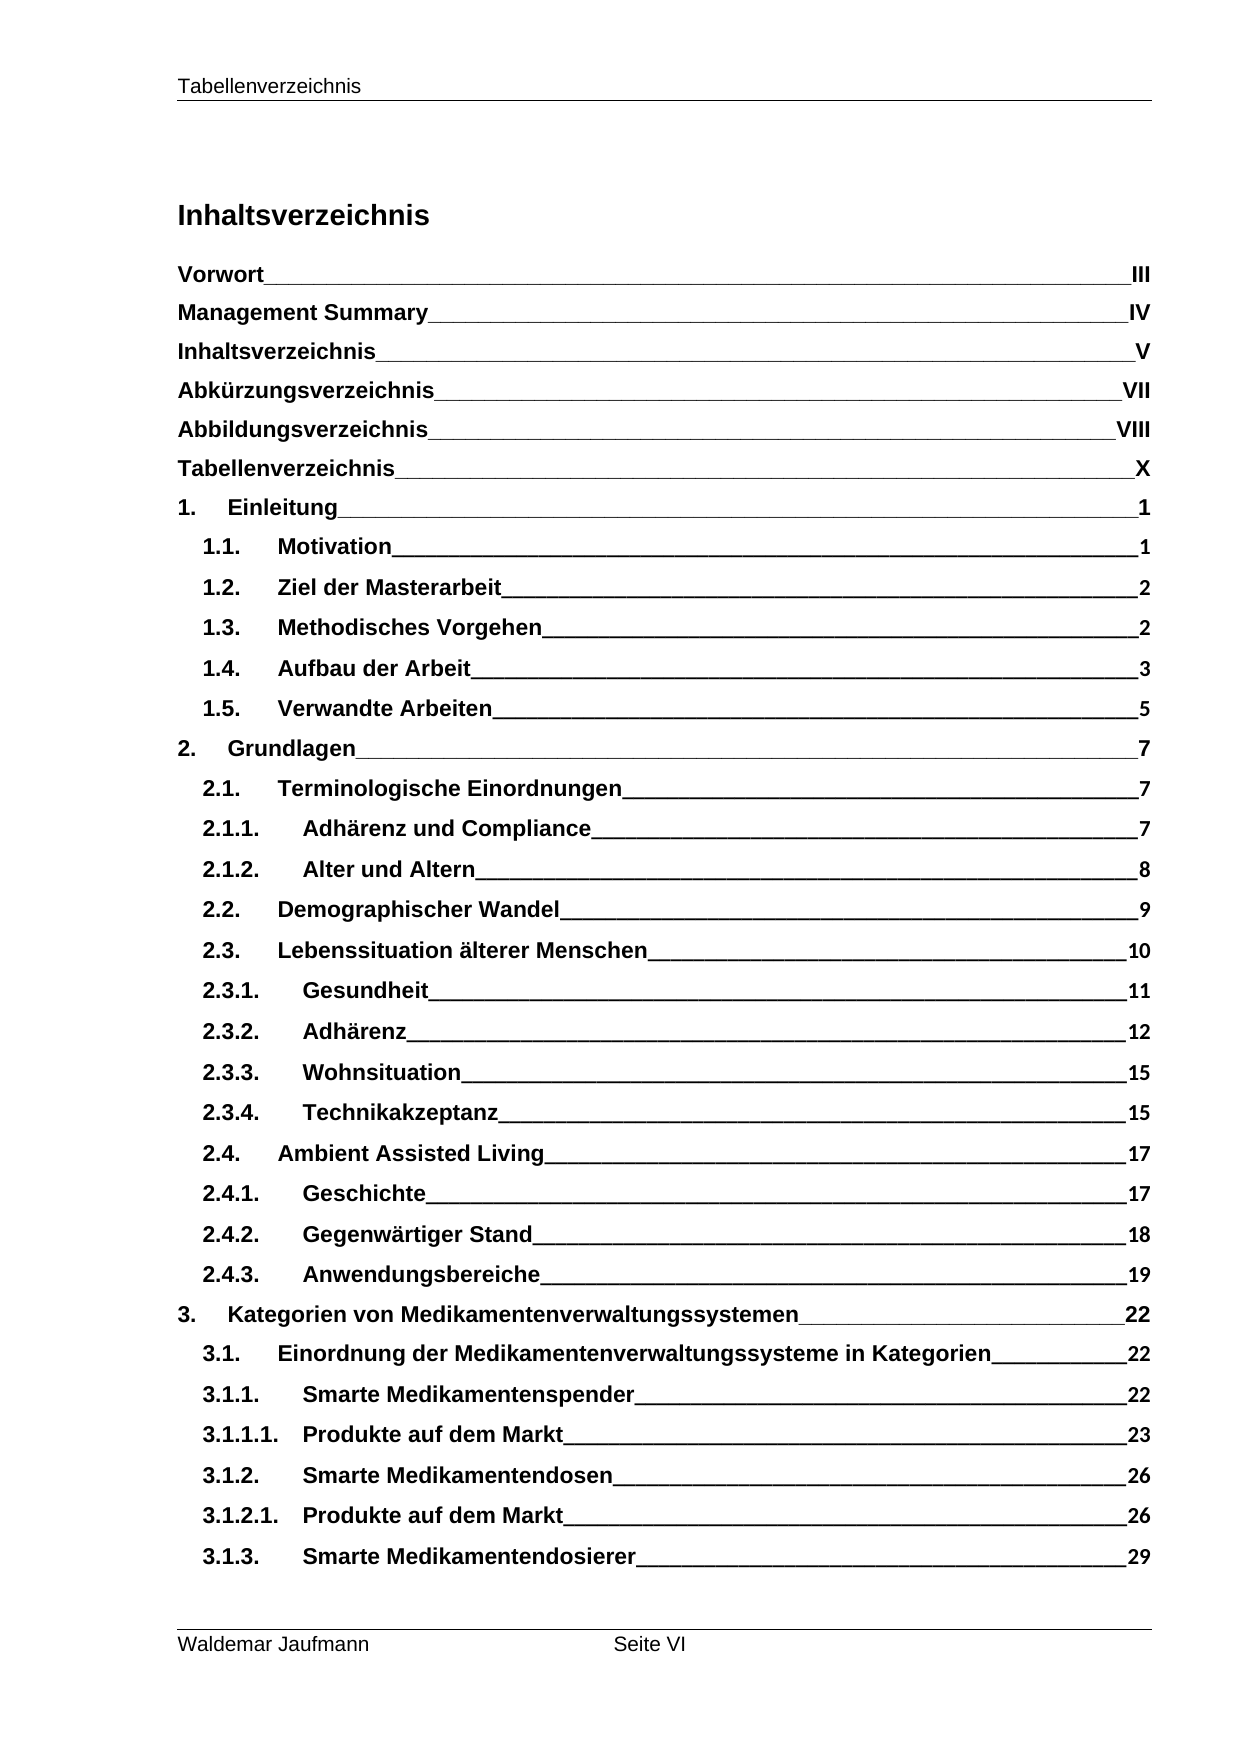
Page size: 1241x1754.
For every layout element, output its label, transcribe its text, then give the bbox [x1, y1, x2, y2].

text Tabellenverzeichnis X [177, 455, 1152, 481]
text 1.5. Verwandte Arbeiten 5 [202, 694, 1152, 723]
text Vorwort III [177, 261, 1152, 287]
text 3.1. Einordnung der Medikamentenverwaltungssysteme in Kategorien 22 [202, 1339, 1152, 1368]
text Abbildungsverzeichnis VIII [177, 416, 1152, 442]
text 3.1.2. Smarte Medikamentendosen 26 [202, 1461, 1152, 1489]
text 2.3.2. Adhärenz 12 [202, 1017, 1152, 1045]
text 2.3.4. Technikakzeptanz 15 [202, 1098, 1152, 1126]
text Inhaltsverzeichnis V [177, 338, 1152, 364]
subtitle Inhaltsverzeichnis [177, 198, 1152, 231]
text Management Summary IV [177, 299, 1152, 326]
text 1.2. Ziel der Masterarbeit 2 [202, 573, 1152, 601]
text 2.3.1. Gesundheit 11 [202, 977, 1152, 1004]
text 3.1.1.1. Produkte auf dem Markt 23 [202, 1421, 1152, 1449]
text 2.4.1. Geschichte 17 [202, 1179, 1152, 1207]
text 2.4. Ambient Assisted Living 17 [202, 1139, 1152, 1167]
text 2. Grundlagen 7 [177, 735, 1152, 761]
text 1. Einleitung 1 [177, 494, 1152, 520]
text 3.1.1. Smarte Medikamentenspender 22 [202, 1380, 1152, 1408]
text 2.1.1. Adhärenz und Compliance 7 [202, 814, 1152, 842]
text 2.3. Lebenssituation älterer Menschen 10 [202, 936, 1152, 964]
text 2.2. Demographischer Wandel 9 [202, 896, 1152, 923]
text 2.4.2. Gegenwärtiger Stand 18 [202, 1220, 1152, 1248]
text 3. Kategorien von Medikamentenverwaltungssystemen 22 [177, 1301, 1152, 1327]
text 2.4.3. Anwendungsbereiche 19 [202, 1260, 1152, 1288]
text 1.1. Motivation 1 [202, 532, 1152, 561]
text 3.1.3. Smarte Medikamentendosierer 29 [202, 1542, 1152, 1570]
text 2.1.2. Alter und Altern 8 [202, 855, 1152, 883]
text 2.3.3. Wohnsituation 15 [202, 1058, 1152, 1086]
text Abkürzungsverzeichnis VII [177, 377, 1152, 403]
text 1.3. Methodisches Vorgehen 2 [202, 613, 1152, 642]
text 1.4. Aufbau der Arbeit 3 [202, 654, 1152, 682]
text 3.1.2.1. Produkte auf dem Markt 26 [202, 1502, 1152, 1530]
text 2.1. Terminologische Einordnungen 7 [202, 774, 1152, 802]
